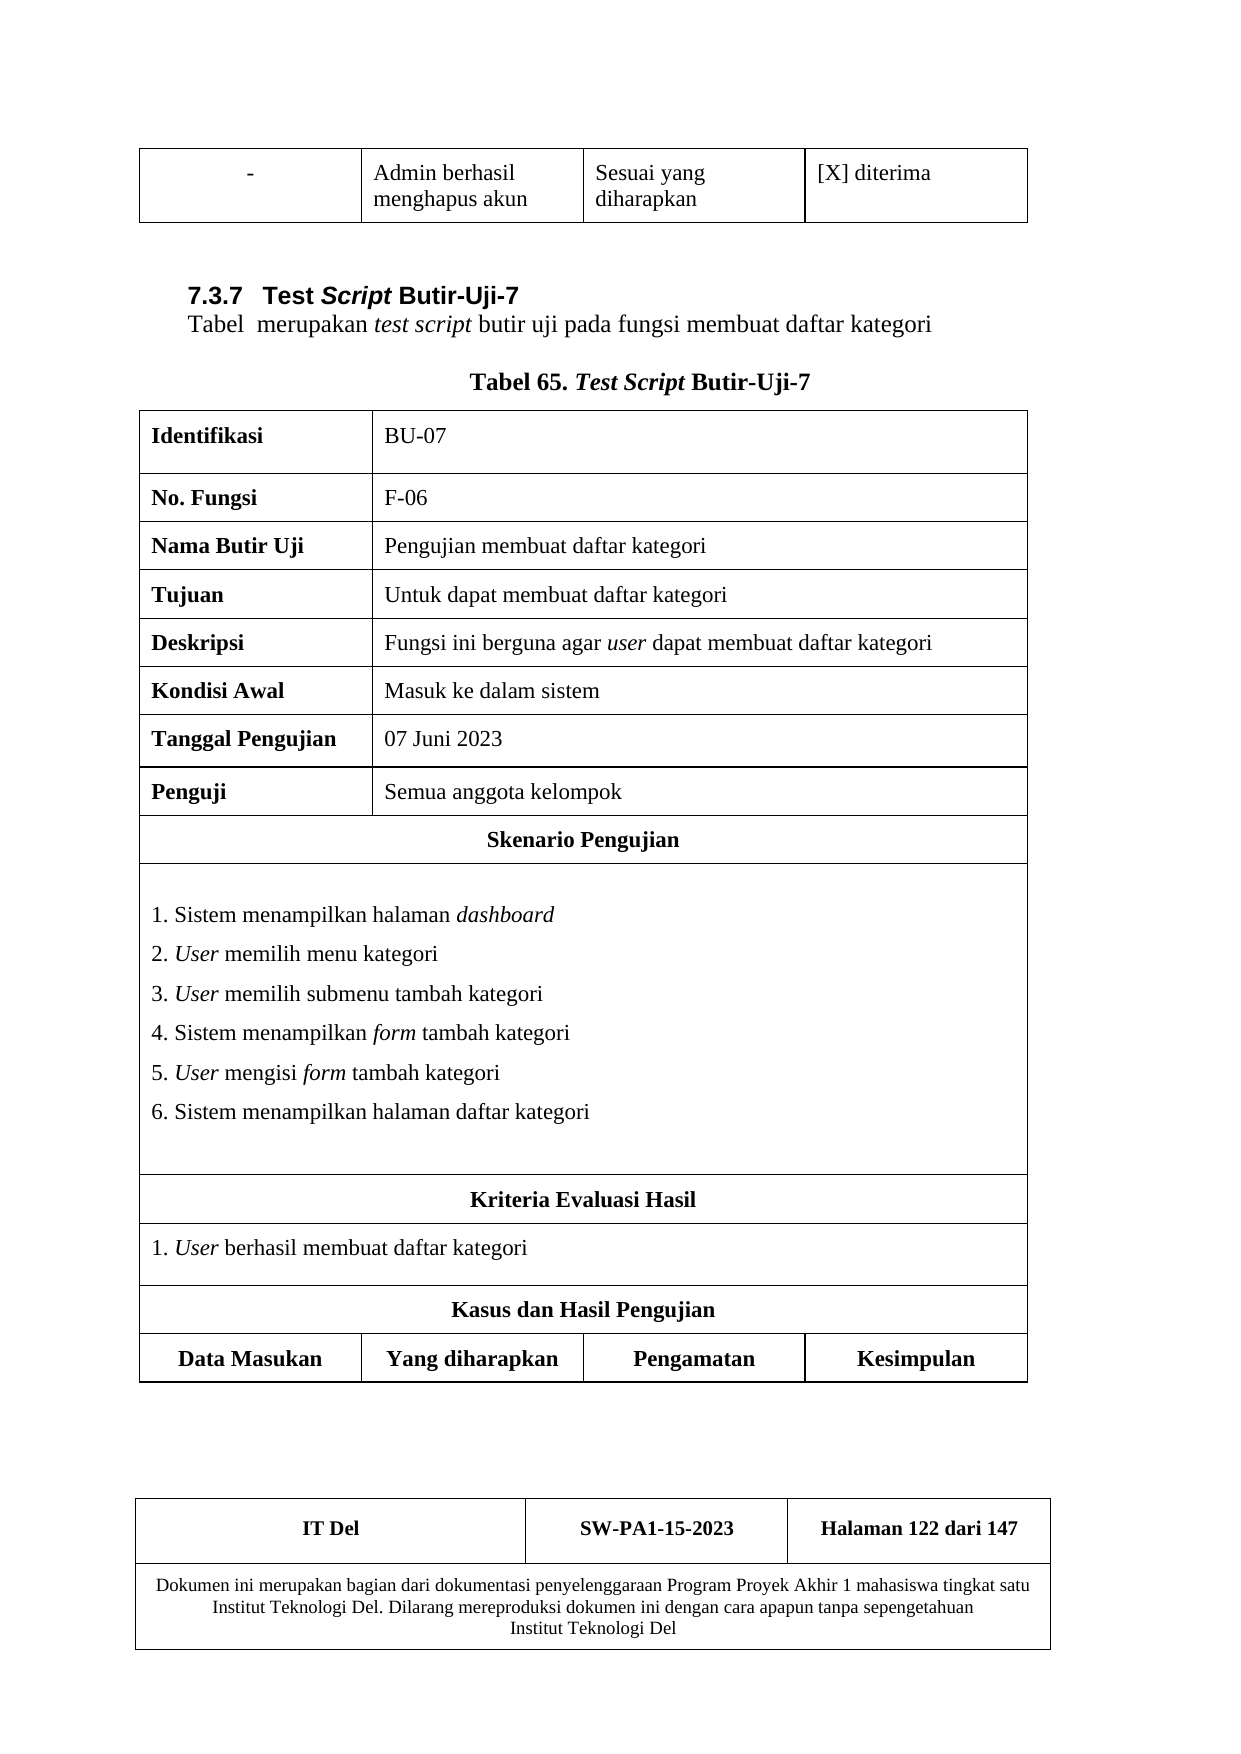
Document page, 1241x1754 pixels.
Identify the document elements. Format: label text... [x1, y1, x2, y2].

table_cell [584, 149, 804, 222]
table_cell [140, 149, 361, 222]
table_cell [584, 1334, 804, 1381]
text Tabel merupakan test script butir uji pada fungsi membuat daftar kategori [187, 309, 1092, 338]
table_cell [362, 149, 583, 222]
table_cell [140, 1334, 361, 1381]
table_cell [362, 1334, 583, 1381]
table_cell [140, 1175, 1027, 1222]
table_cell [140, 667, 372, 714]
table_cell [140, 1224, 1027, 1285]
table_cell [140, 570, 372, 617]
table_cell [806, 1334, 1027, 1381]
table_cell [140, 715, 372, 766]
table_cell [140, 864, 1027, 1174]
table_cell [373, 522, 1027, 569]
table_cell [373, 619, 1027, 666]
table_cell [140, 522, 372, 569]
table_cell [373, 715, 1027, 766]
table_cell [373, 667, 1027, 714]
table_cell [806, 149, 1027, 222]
text Tabel 65. Test Script Butir-Uji-7 [187, 367, 1092, 396]
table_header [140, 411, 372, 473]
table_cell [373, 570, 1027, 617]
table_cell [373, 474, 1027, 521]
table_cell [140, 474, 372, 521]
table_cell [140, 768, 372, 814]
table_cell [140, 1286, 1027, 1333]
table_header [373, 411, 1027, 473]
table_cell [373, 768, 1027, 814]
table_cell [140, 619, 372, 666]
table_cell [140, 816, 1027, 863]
list Test Script Butir-Uji-7 [187, 281, 1092, 309]
